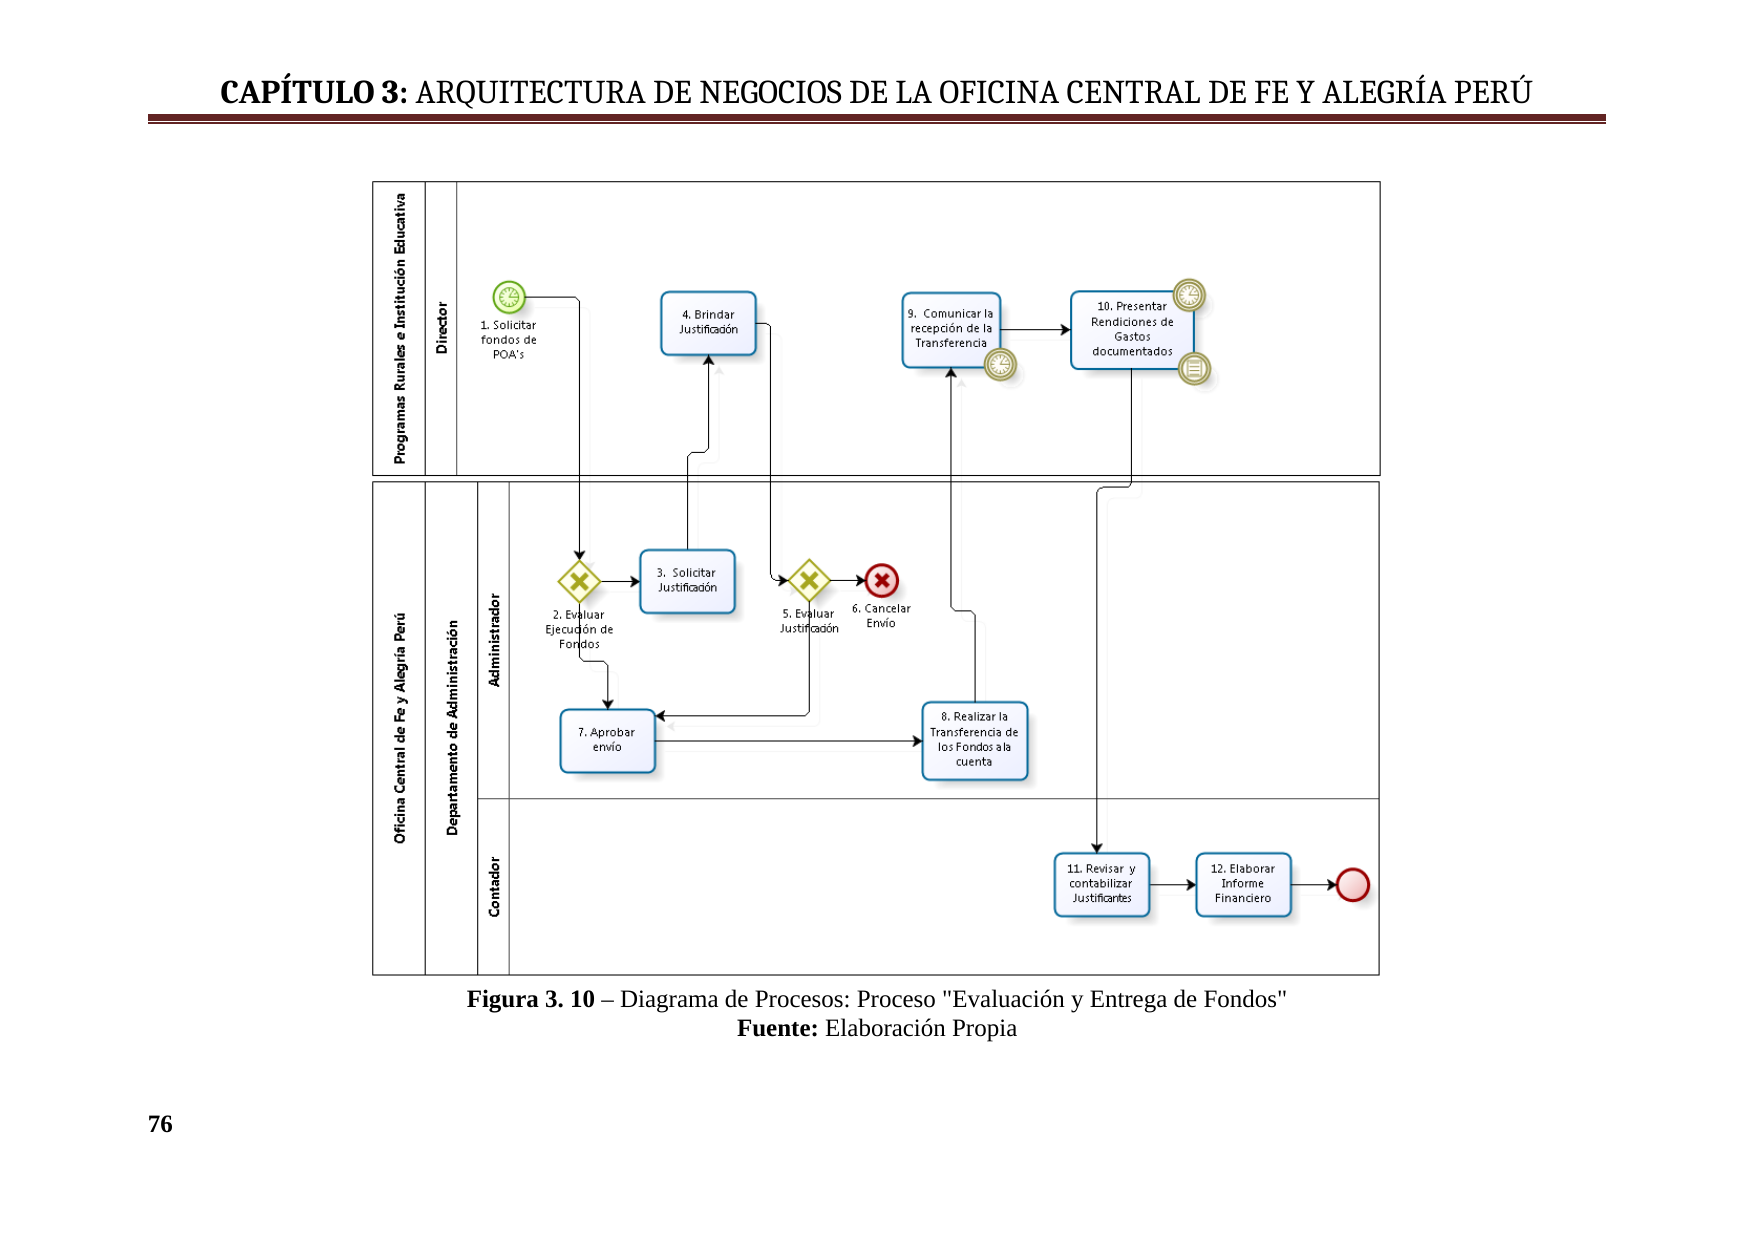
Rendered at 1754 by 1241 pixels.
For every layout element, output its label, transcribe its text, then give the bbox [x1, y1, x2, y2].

picture [367, 177, 1387, 985]
text Figura 3. 10 – Diagrama de Procesos: Proceso "Evaluación y Entrega de Fondos" [148, 984, 1606, 1013]
text Fuente: Elaboración Propia [148, 1013, 1606, 1042]
